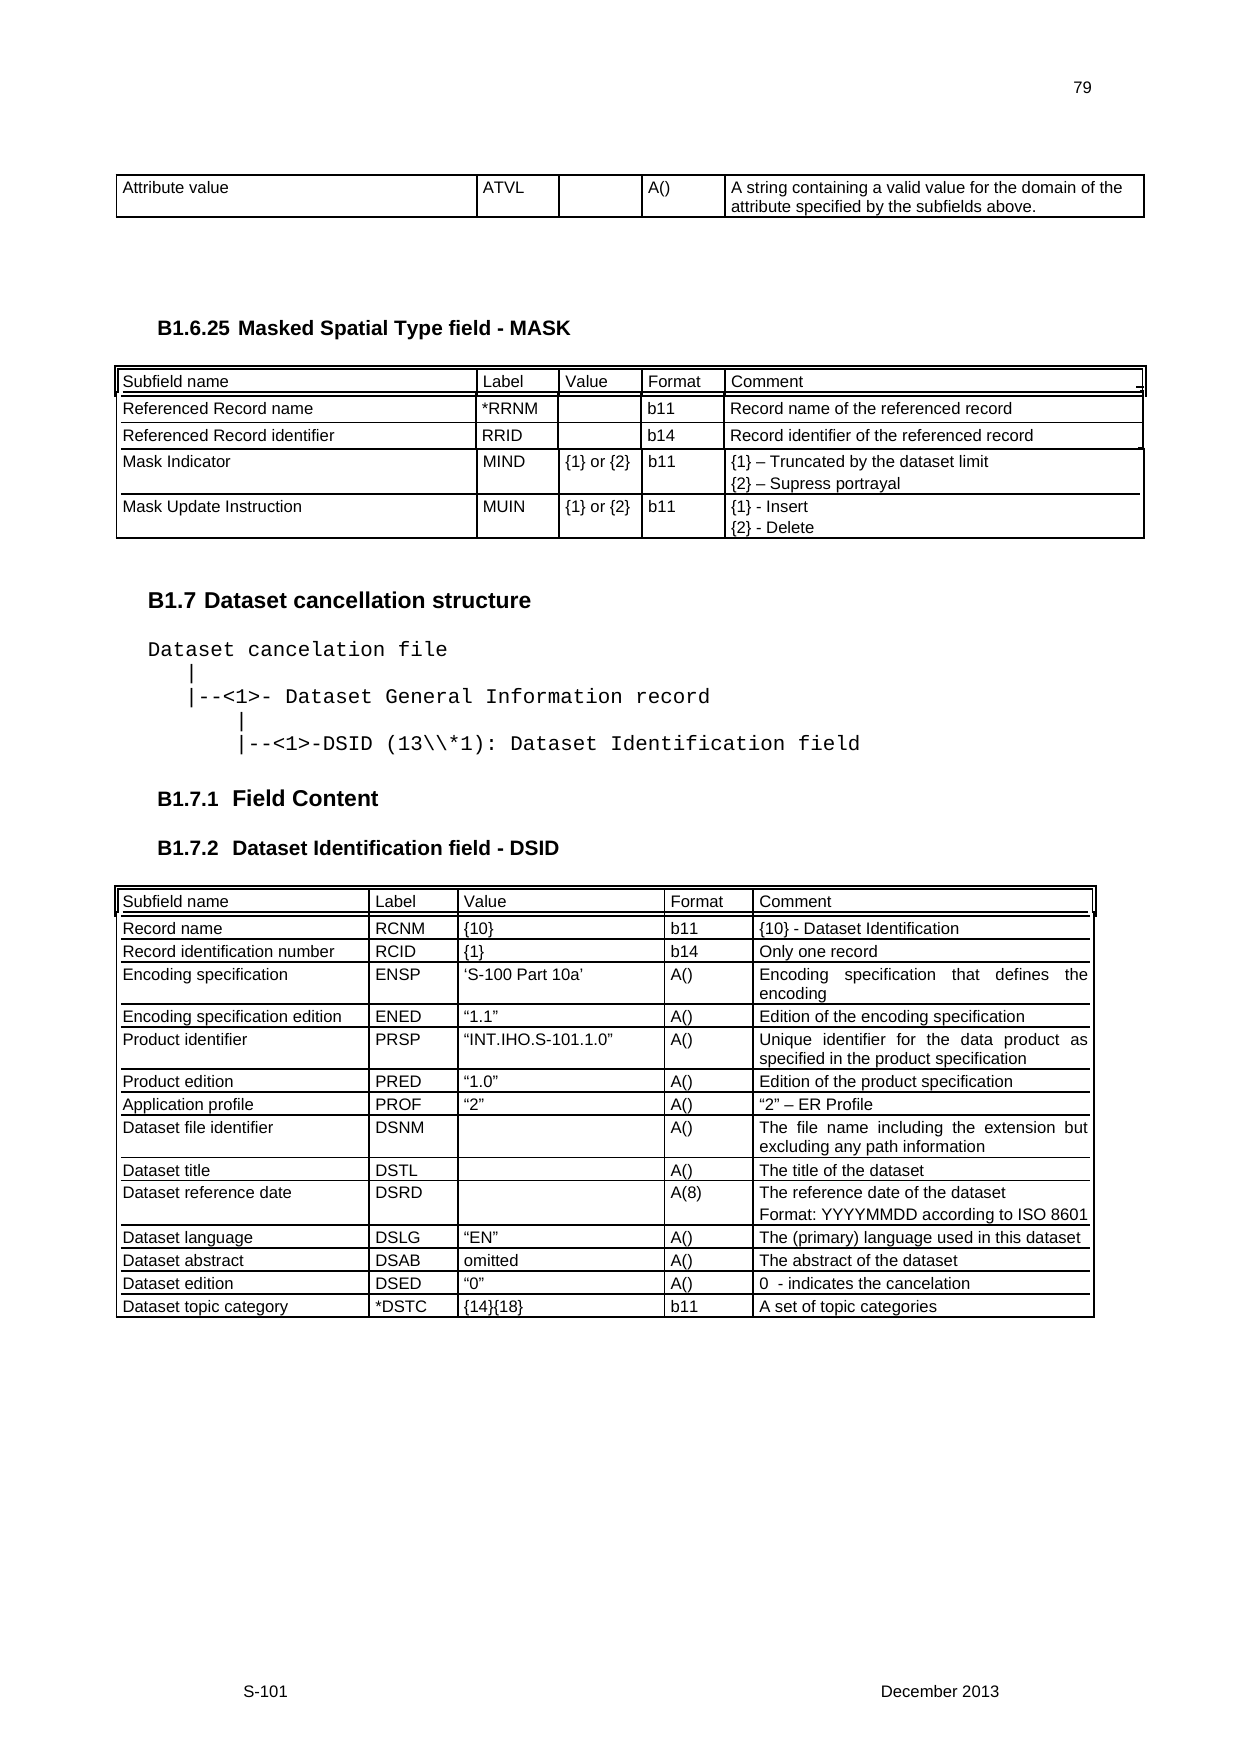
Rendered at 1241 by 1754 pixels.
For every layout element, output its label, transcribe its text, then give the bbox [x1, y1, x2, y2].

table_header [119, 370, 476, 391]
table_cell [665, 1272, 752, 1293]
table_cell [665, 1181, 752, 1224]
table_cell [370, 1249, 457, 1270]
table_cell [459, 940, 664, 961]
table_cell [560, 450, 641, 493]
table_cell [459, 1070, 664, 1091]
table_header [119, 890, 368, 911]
subtitle Dataset cancellation structure [148, 588, 1094, 614]
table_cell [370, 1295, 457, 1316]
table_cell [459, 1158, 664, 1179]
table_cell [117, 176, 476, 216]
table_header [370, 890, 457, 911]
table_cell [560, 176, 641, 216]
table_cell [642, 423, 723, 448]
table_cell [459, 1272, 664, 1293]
text Dataset cancelation file [148, 639, 1094, 662]
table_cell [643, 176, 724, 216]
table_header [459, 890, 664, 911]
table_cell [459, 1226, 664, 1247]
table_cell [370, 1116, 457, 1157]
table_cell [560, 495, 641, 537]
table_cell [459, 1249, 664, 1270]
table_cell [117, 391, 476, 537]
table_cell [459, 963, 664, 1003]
text |--<1>-DSID (13\\*1): Dataset Identification field [148, 733, 1094, 757]
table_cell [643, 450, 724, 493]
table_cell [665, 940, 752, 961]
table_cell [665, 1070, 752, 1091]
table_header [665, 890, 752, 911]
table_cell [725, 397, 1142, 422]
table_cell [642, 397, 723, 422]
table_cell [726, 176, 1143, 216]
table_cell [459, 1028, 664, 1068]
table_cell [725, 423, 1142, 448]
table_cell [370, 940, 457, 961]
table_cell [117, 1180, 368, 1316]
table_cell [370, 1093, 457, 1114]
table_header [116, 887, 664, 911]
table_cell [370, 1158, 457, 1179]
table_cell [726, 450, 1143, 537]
text | [148, 709, 1094, 733]
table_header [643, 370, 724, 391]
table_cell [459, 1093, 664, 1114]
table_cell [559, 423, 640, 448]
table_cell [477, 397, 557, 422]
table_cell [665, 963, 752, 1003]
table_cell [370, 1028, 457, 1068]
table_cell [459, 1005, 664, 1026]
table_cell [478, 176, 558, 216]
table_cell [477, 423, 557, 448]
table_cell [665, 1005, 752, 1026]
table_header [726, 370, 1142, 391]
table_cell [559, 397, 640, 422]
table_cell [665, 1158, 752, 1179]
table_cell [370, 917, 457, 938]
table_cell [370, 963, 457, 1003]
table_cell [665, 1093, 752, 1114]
text |--<1>- Dataset General Information record [148, 686, 1094, 709]
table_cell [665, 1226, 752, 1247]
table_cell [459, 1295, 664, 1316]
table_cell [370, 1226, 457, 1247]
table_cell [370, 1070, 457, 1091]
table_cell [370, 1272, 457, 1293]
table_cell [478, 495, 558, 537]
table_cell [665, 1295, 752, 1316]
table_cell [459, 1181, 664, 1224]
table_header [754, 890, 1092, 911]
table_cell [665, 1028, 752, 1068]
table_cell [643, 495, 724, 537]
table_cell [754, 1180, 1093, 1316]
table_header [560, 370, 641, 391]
subtitle Masked Spatial Type field - MASK [157, 316, 1094, 340]
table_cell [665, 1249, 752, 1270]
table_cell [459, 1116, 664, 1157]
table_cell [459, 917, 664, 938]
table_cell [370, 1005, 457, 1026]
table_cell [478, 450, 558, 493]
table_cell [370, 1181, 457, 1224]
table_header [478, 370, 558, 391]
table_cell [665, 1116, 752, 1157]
text | [148, 662, 1094, 686]
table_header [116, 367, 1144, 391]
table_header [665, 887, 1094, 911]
subtitle Dataset Identification field - DSID [157, 836, 1094, 860]
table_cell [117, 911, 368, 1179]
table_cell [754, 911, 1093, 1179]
subtitle Field Content [157, 787, 1094, 811]
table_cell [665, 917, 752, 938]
